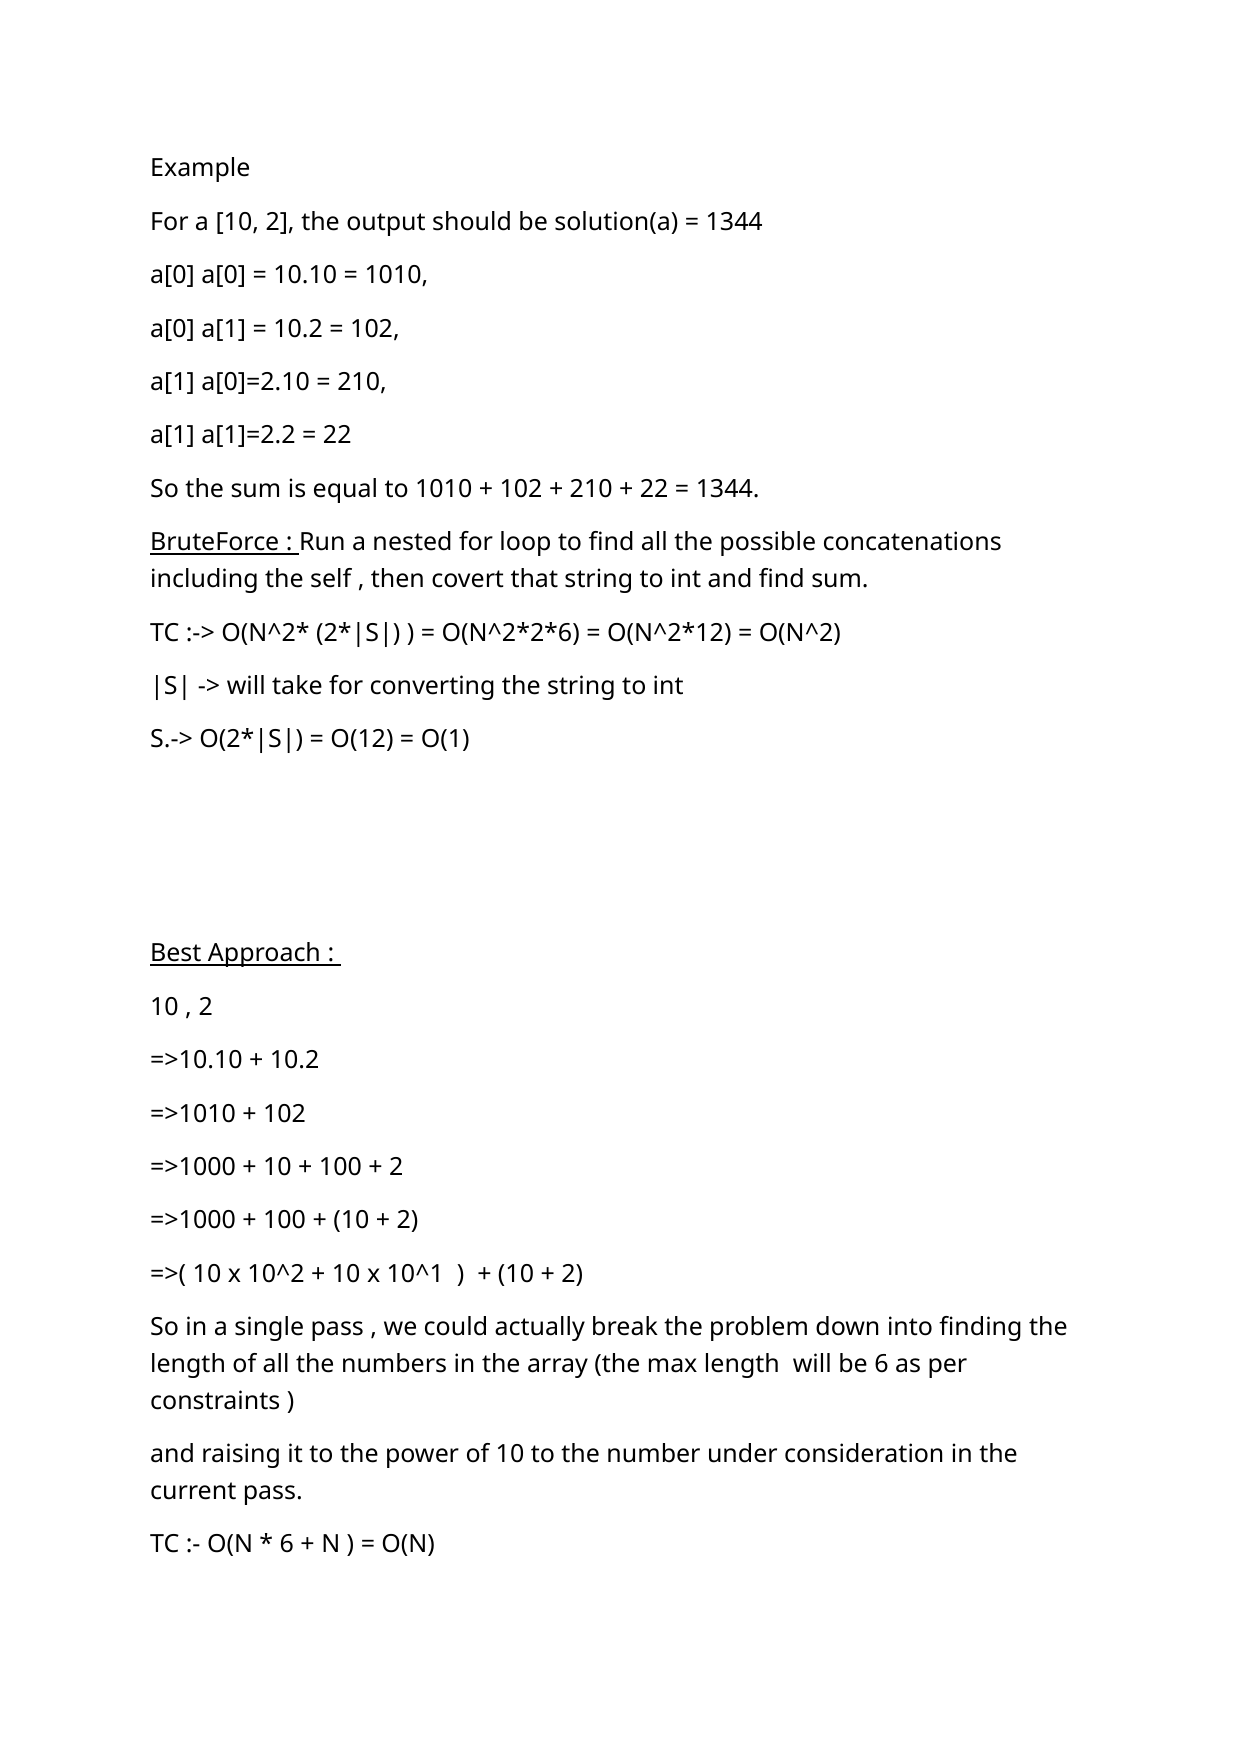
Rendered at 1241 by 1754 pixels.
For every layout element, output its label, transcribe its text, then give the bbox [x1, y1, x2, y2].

text =>10.10 + 10.2 [150, 1042, 1090, 1076]
text Example [150, 150, 1090, 184]
text For a [10, 2], the output should be solution(a) = 1344 [150, 203, 1090, 237]
text TC :- O(N * 6 + N ) = O(N) [150, 1526, 1090, 1560]
text BruteForce : Run a nested for loop to find all the possible concatenations including the self , then covert that string to int and find sum. [150, 524, 1090, 595]
text =>1000 + 10 + 100 + 2 [150, 1149, 1090, 1183]
text So the sum is equal to 1010 + 102 + 210 + 22 = 1344. [150, 471, 1090, 505]
text =>1000 + 100 + (10 + 2) [150, 1202, 1090, 1236]
text a[1] a[1]=2.2 = 22 [150, 417, 1090, 451]
text a[1] a[0]=2.10 = 210, [150, 364, 1090, 398]
text a[0] a[0] = 10.10 = 1010, [150, 257, 1090, 291]
text =>1010 + 102 [150, 1095, 1090, 1129]
text 10 , 2 [150, 988, 1090, 1022]
text TC :-> O(N^2* (2*|S|) ) = O(N^2*2*6) = O(N^2*12) = O(N^2) [150, 614, 1090, 648]
text |S| -> will take for converting the string to int [150, 668, 1090, 702]
text and raising it to the power of 10 to the number under consideration in the current pass. [150, 1436, 1090, 1507]
text =>( 10 x 10^2 + 10 x 10^1 ) + (10 + 2) [150, 1256, 1090, 1289]
text S.-> O(2*|S|) = O(12) = O(1) [150, 721, 1090, 755]
text a[0] a[1] = 10.2 = 102, [150, 310, 1090, 344]
text So in a single pass , we could actually break the problem down into finding the length of all the numbers in the array (the max length will be 6 as per constraints ) [150, 1309, 1090, 1417]
text Best Approach : [150, 935, 1090, 969]
